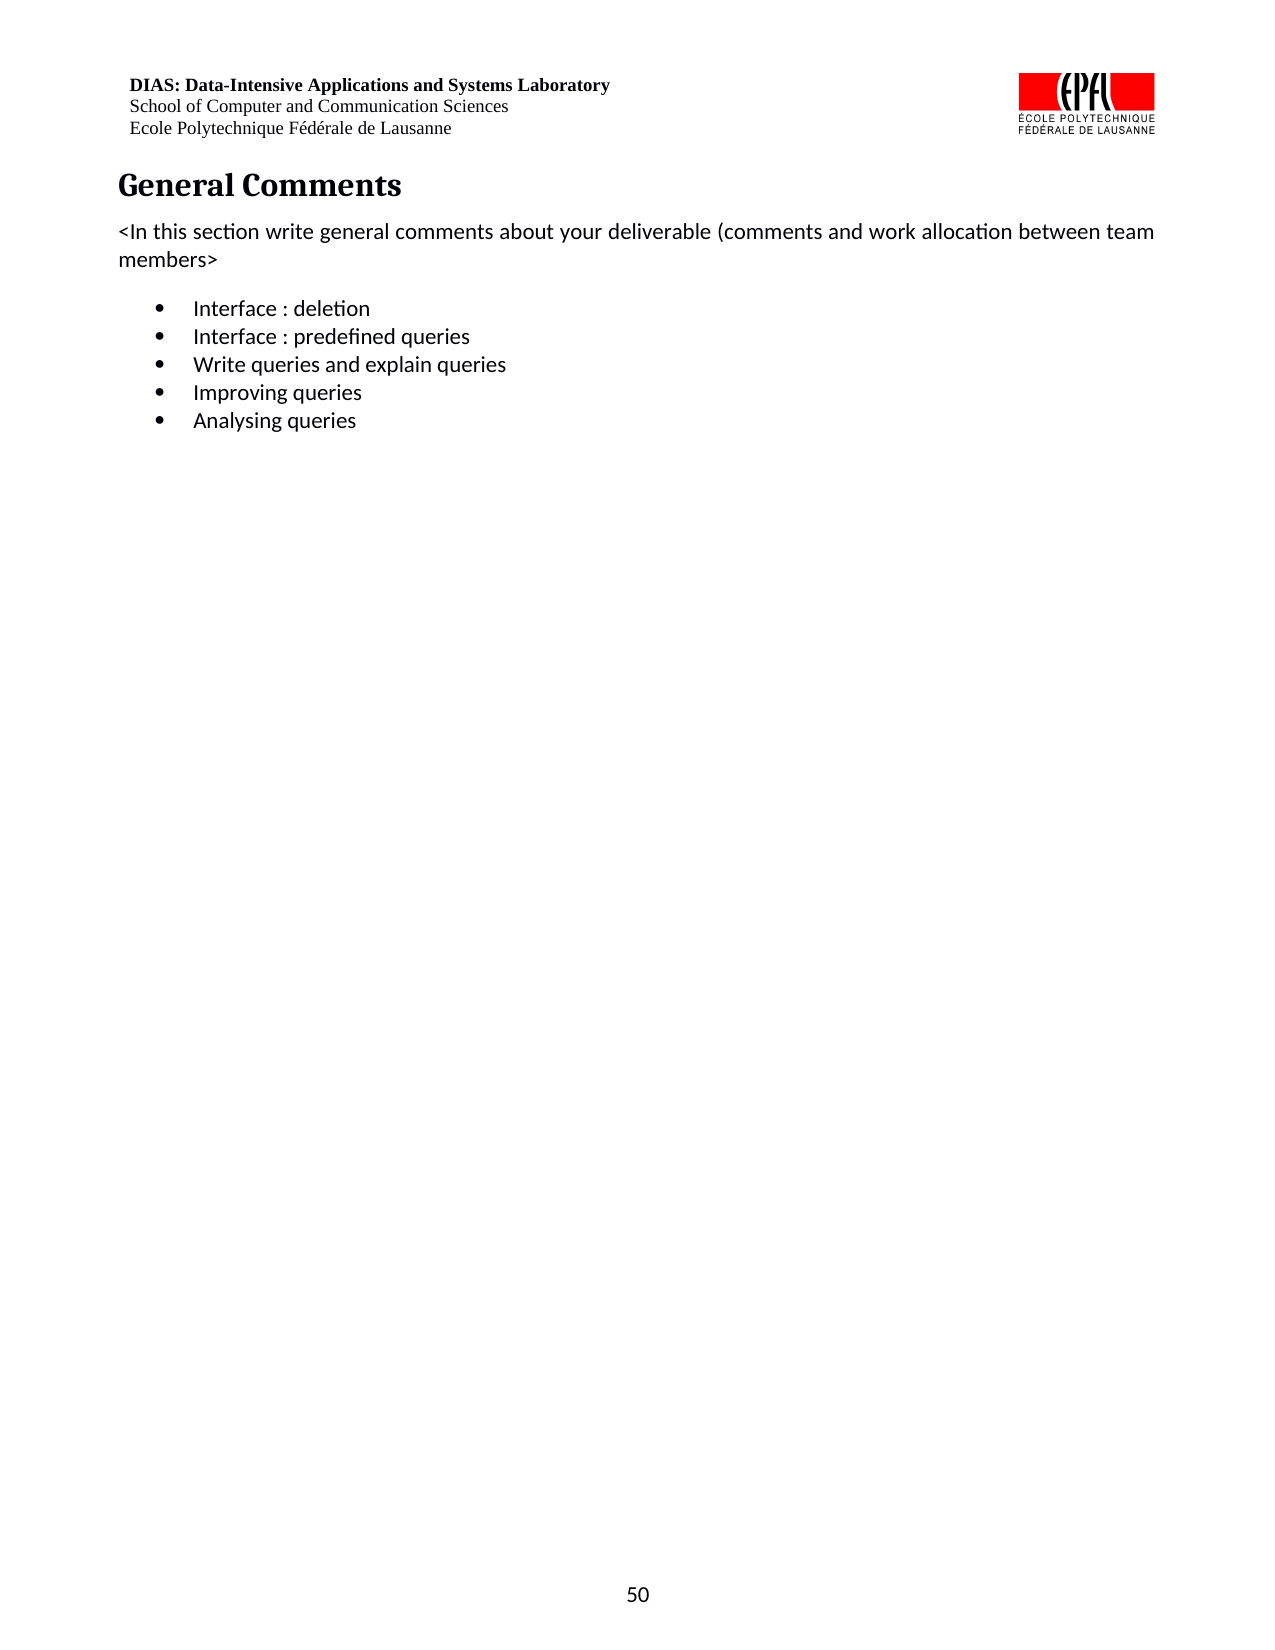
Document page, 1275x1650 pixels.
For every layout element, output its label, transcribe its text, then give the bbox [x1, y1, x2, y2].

list Improving queries [156, 378, 1157, 406]
text <In this section write general comments about your deliverable (comments and work allocation between team members> [118, 217, 1157, 273]
list Analysing queries [156, 406, 1157, 434]
list Write queries and explain queries [156, 350, 1157, 378]
list Interface : deletion [156, 294, 1157, 322]
picture [1018, 73, 1156, 135]
list Interface : predefined queries [156, 322, 1157, 350]
subtitle General Comments [118, 167, 1157, 205]
